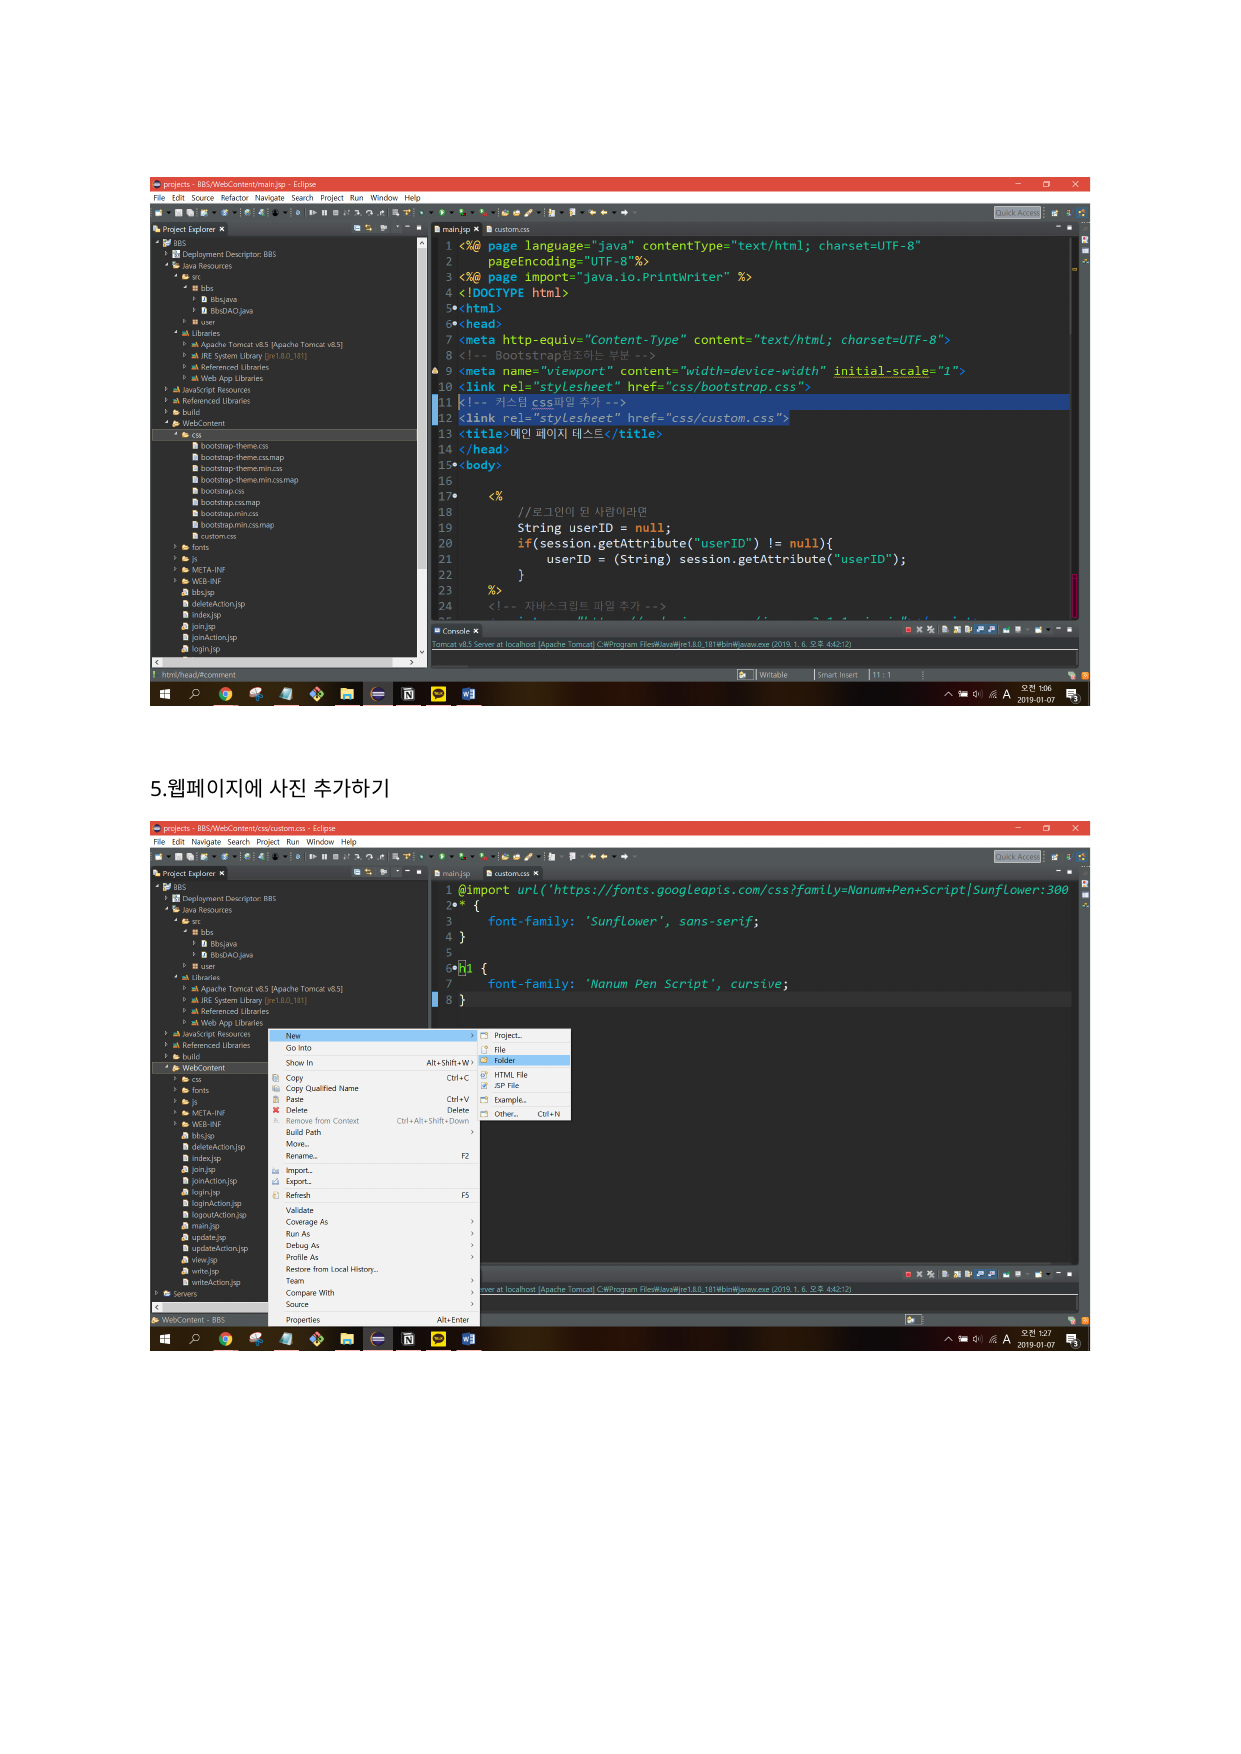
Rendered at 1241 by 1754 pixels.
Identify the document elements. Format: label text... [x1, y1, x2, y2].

picture [150, 821, 1091, 1351]
picture [150, 177, 1091, 706]
text 5.웹페이지에 사진 추가하기 [150, 772, 1090, 802]
